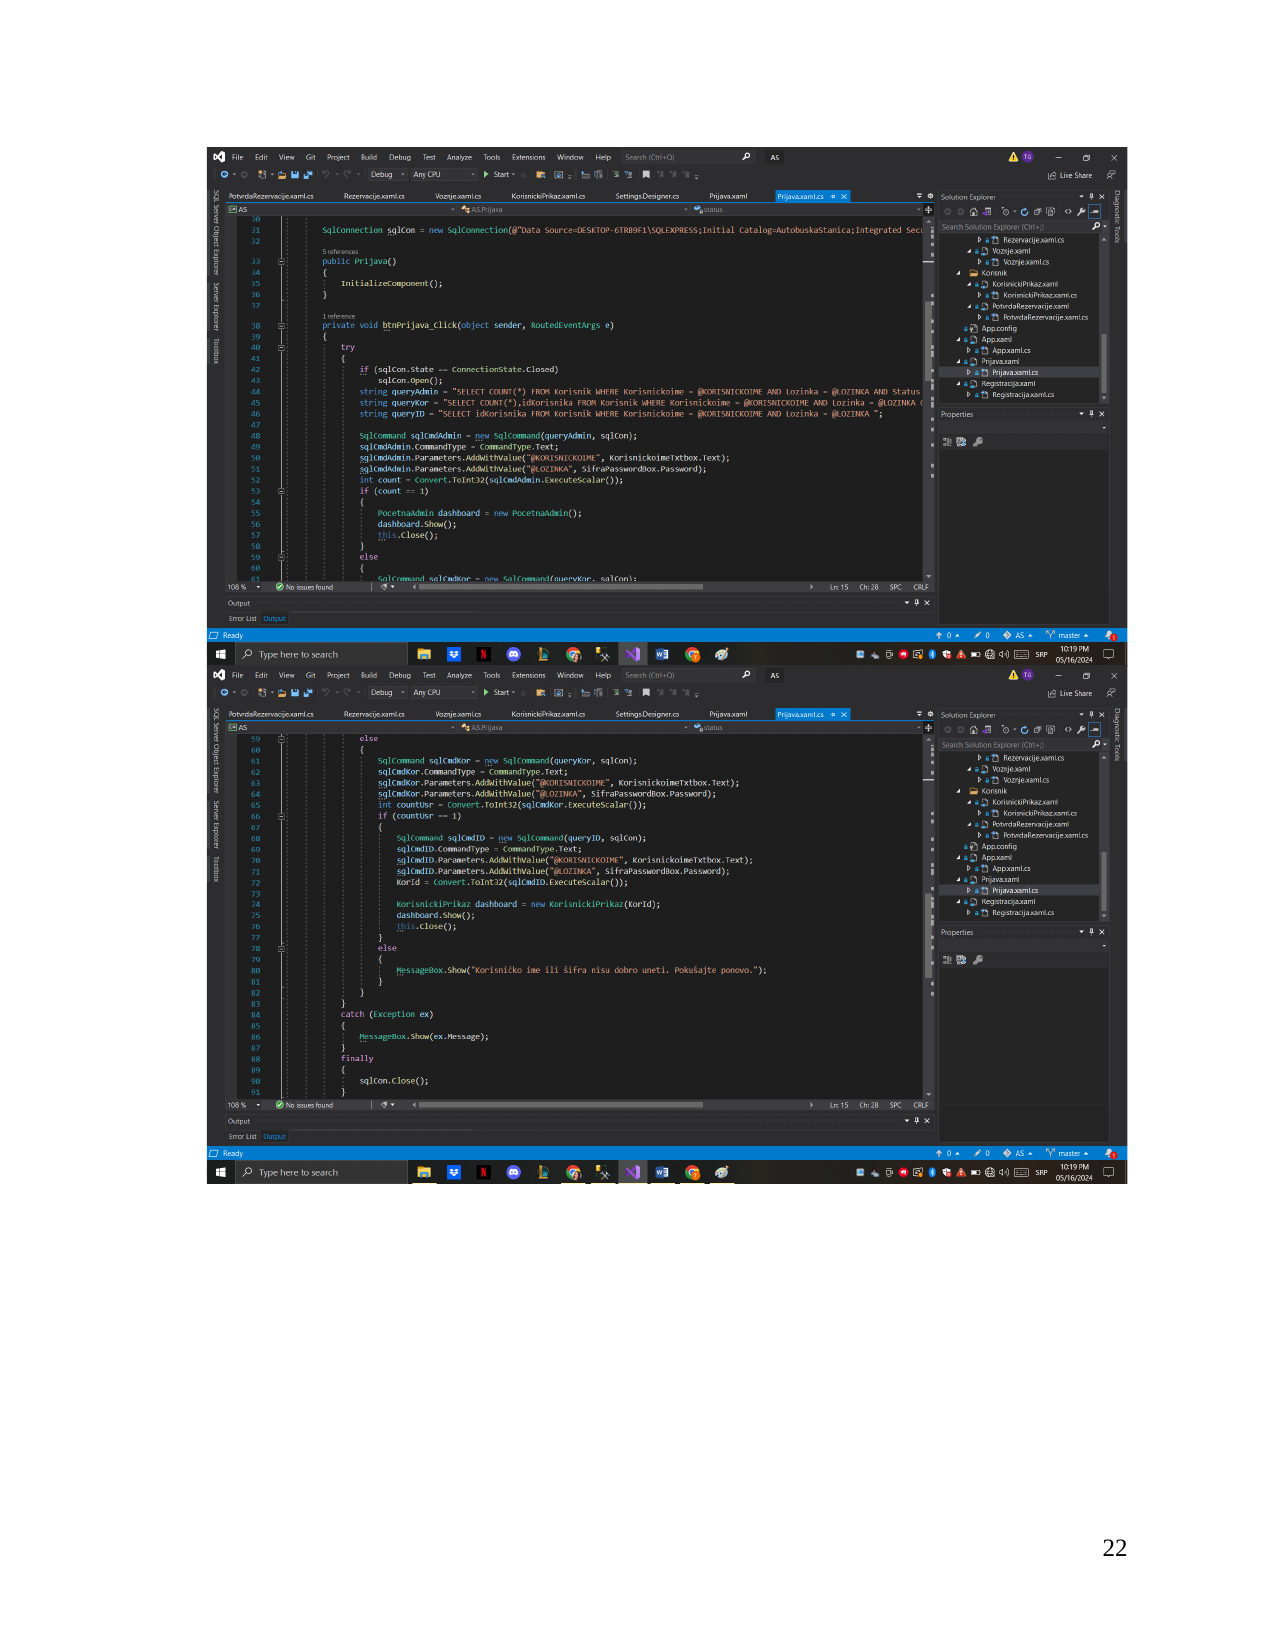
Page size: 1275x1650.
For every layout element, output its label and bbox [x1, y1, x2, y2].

picture [206, 147, 1128, 1184]
